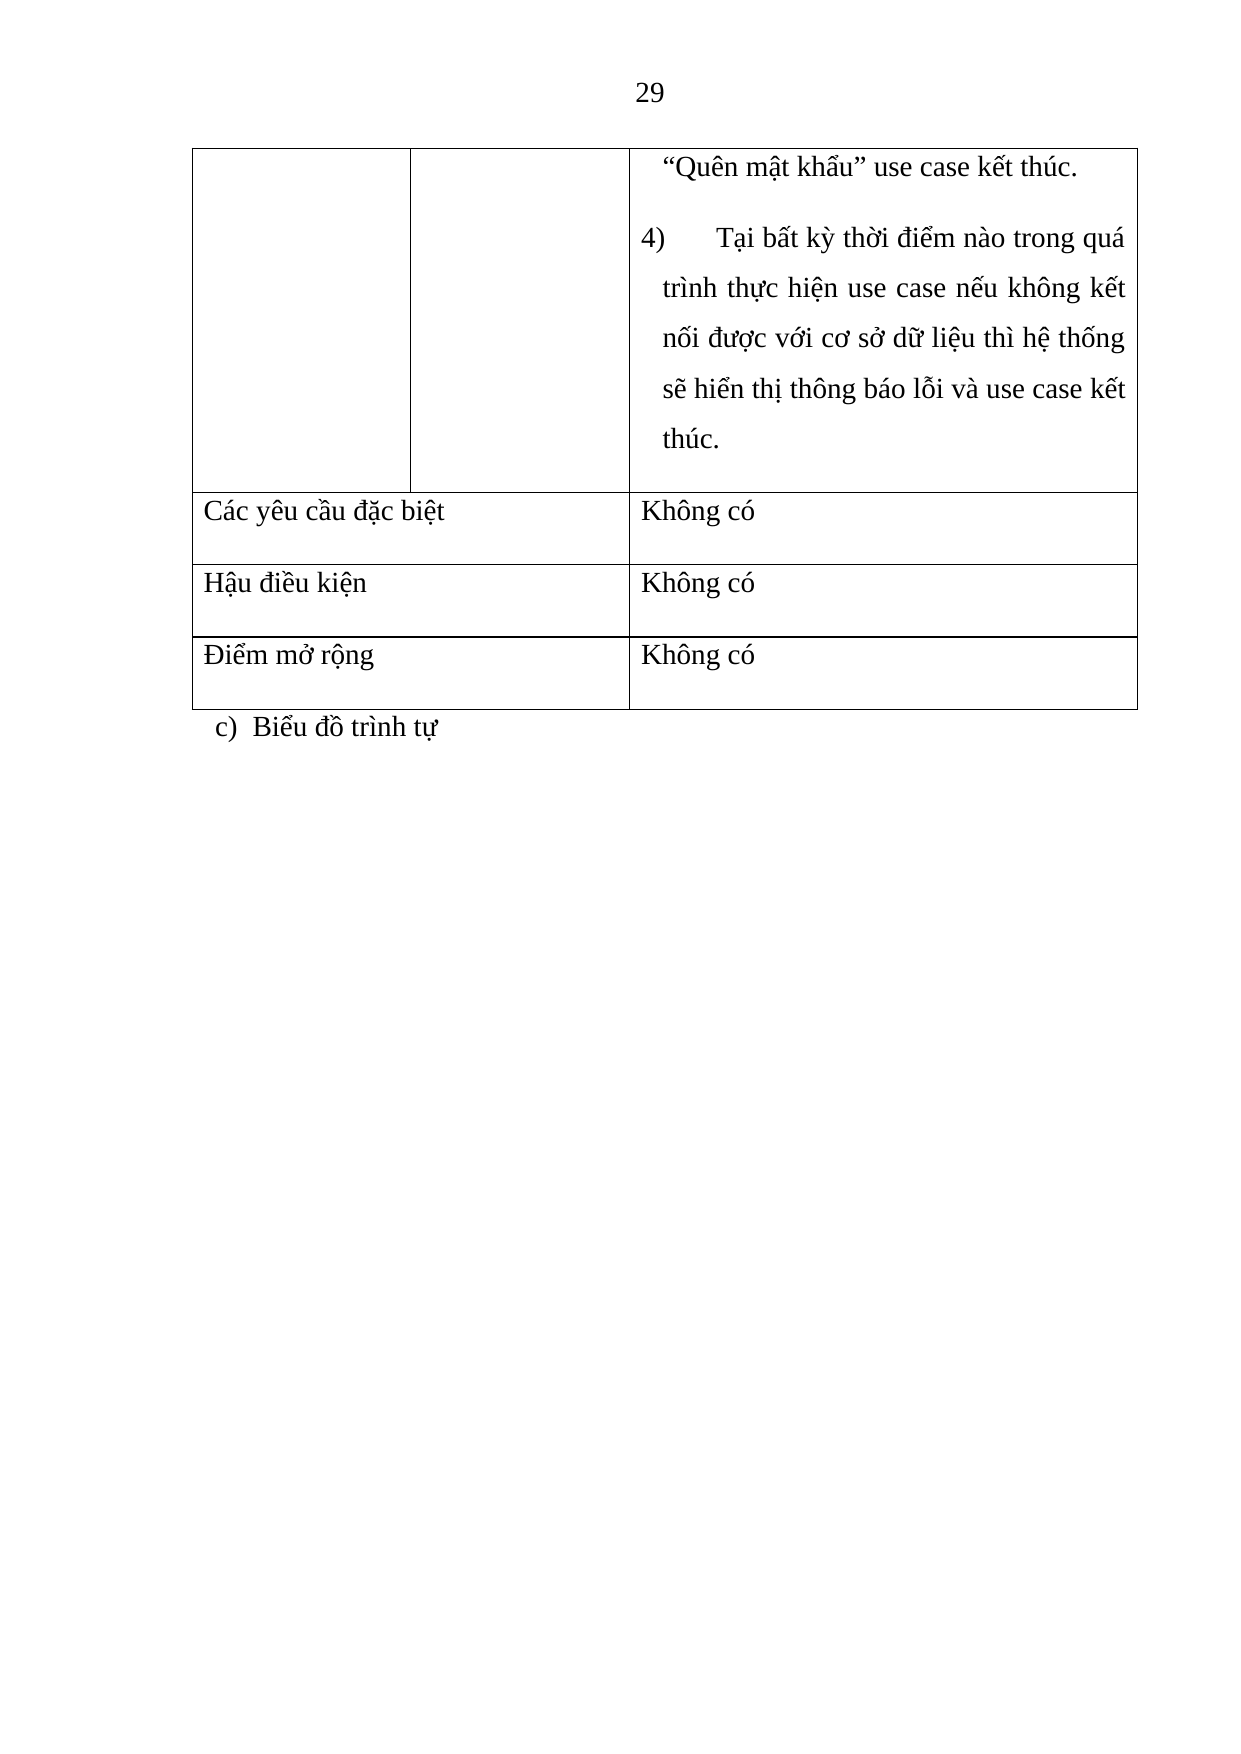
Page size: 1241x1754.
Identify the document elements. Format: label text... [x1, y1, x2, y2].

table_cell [411, 149, 629, 492]
table_cell Các yêu cầu đặc biệt [193, 493, 629, 564]
table_cell Không có [630, 493, 1137, 564]
table_cell Hậu điều kiện [193, 565, 629, 636]
table_cell Không có [630, 638, 1137, 708]
table_cell Điểm mở rộng [193, 638, 629, 708]
list Biểu đồ trình tự [215, 710, 1122, 743]
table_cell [630, 149, 1137, 492]
table_cell Không có [630, 565, 1137, 636]
